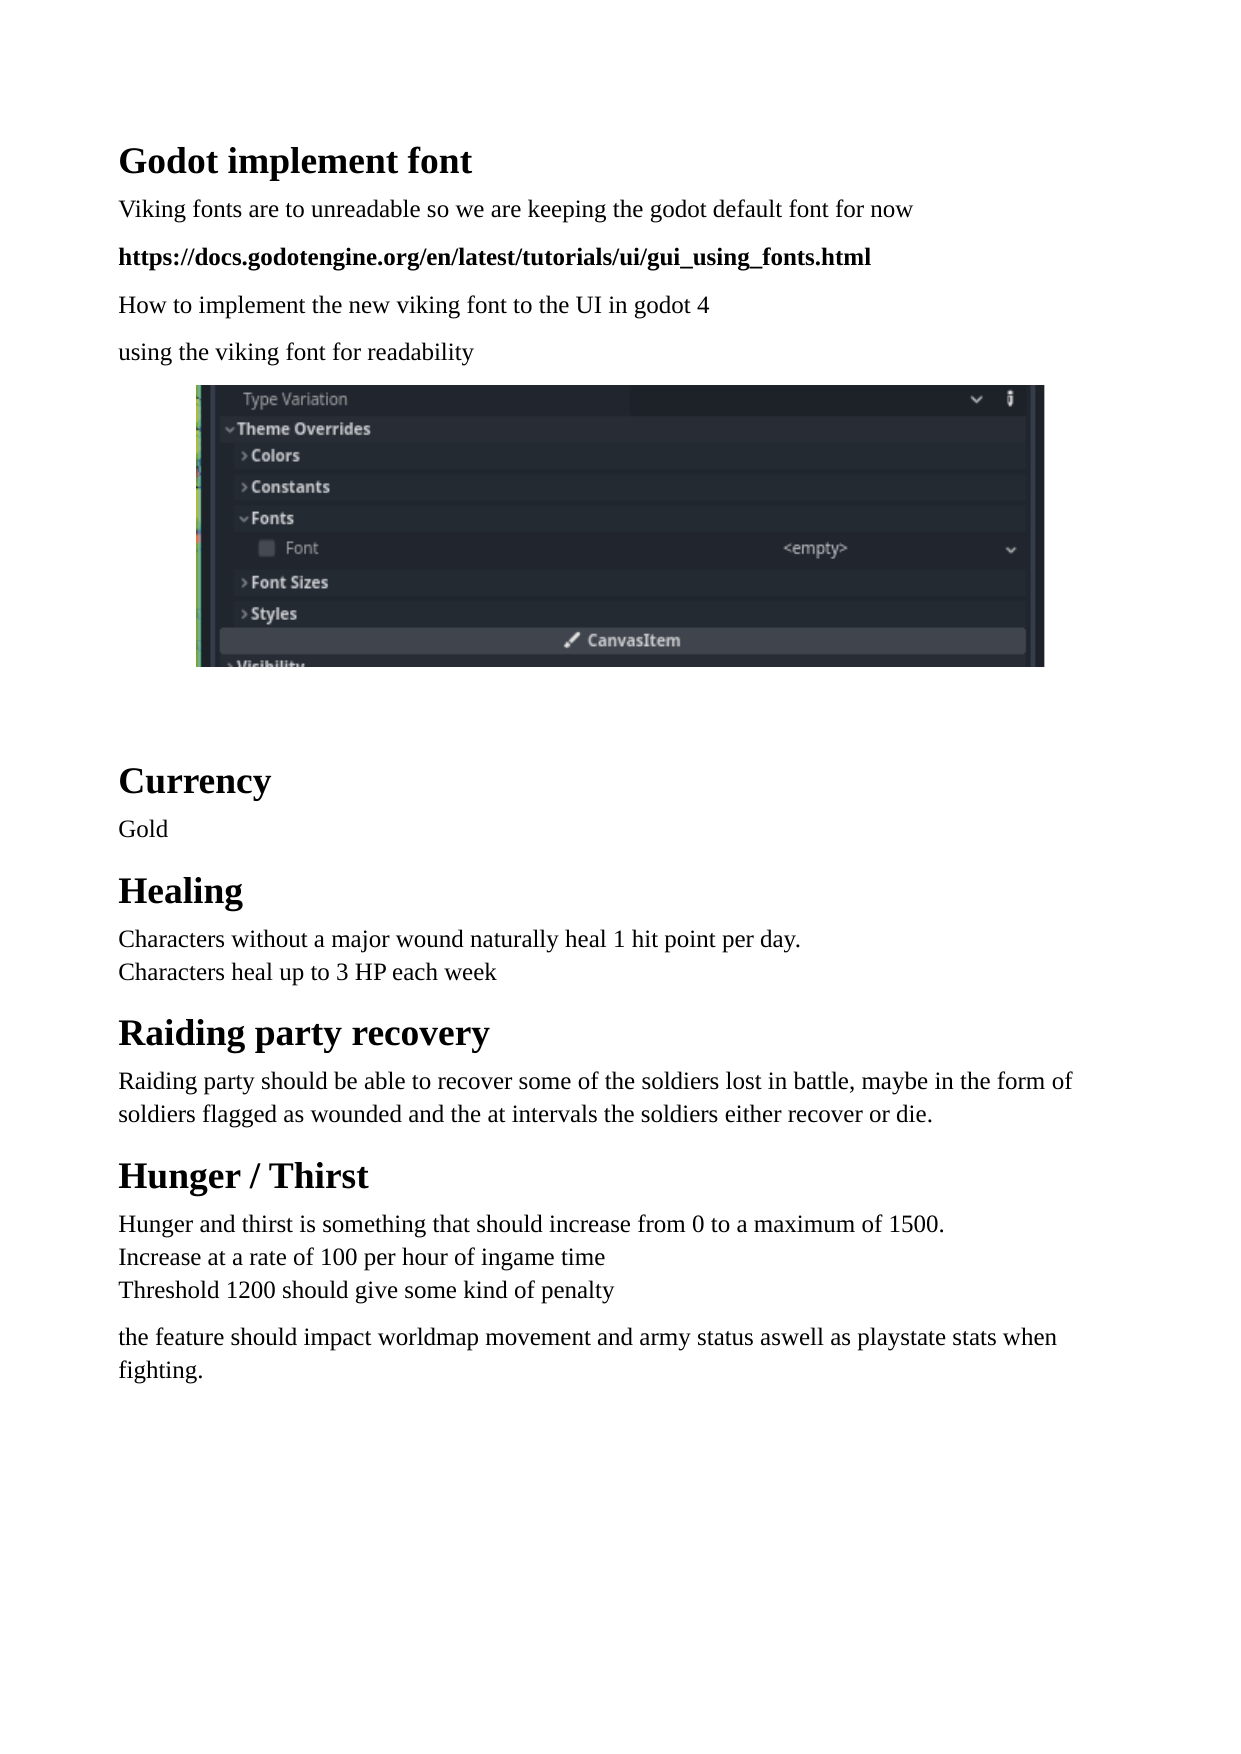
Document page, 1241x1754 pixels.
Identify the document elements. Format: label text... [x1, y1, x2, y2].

subtitle Currency [118, 759, 1122, 802]
subtitle Godot implement font [118, 139, 1122, 182]
text Characters without a major wound naturally heal 1 hit point per day. Characters heal up to 3 HP each week [118, 924, 1122, 986]
text Viking fonts are to unreadable so we are keeping the godot default font for now [118, 194, 1122, 223]
text How to implement the new viking font to the UI in godot 4 [118, 290, 1122, 318]
subtitle Hunger / Thirst [118, 1153, 1122, 1196]
text using the viking font for readability [118, 337, 1122, 366]
subtitle Raiding party recovery [118, 1011, 1122, 1054]
text Raiding party should be able to recover some of the soldiers lost in battle, maybe in the form of soldiers flagged as wounded and the at intervals the soldiers either recover or die. [118, 1066, 1122, 1128]
subtitle Healing [118, 868, 1122, 911]
text Hunger and thirst is something that should increase from 0 to a maximum of 1500. Increase at a rate of 100 per hour of ingame time Threshold 1200 should give some kind of penalty [118, 1209, 1122, 1303]
picture [196, 385, 1045, 667]
text https://docs.godotengine.org/en/latest/tutorials/ui/gui_using_fonts.html [118, 242, 1122, 271]
text Gold [118, 814, 1122, 843]
text the feature should impact worldmap movement and army status aswell as playstate stats when fighting. [118, 1322, 1122, 1384]
